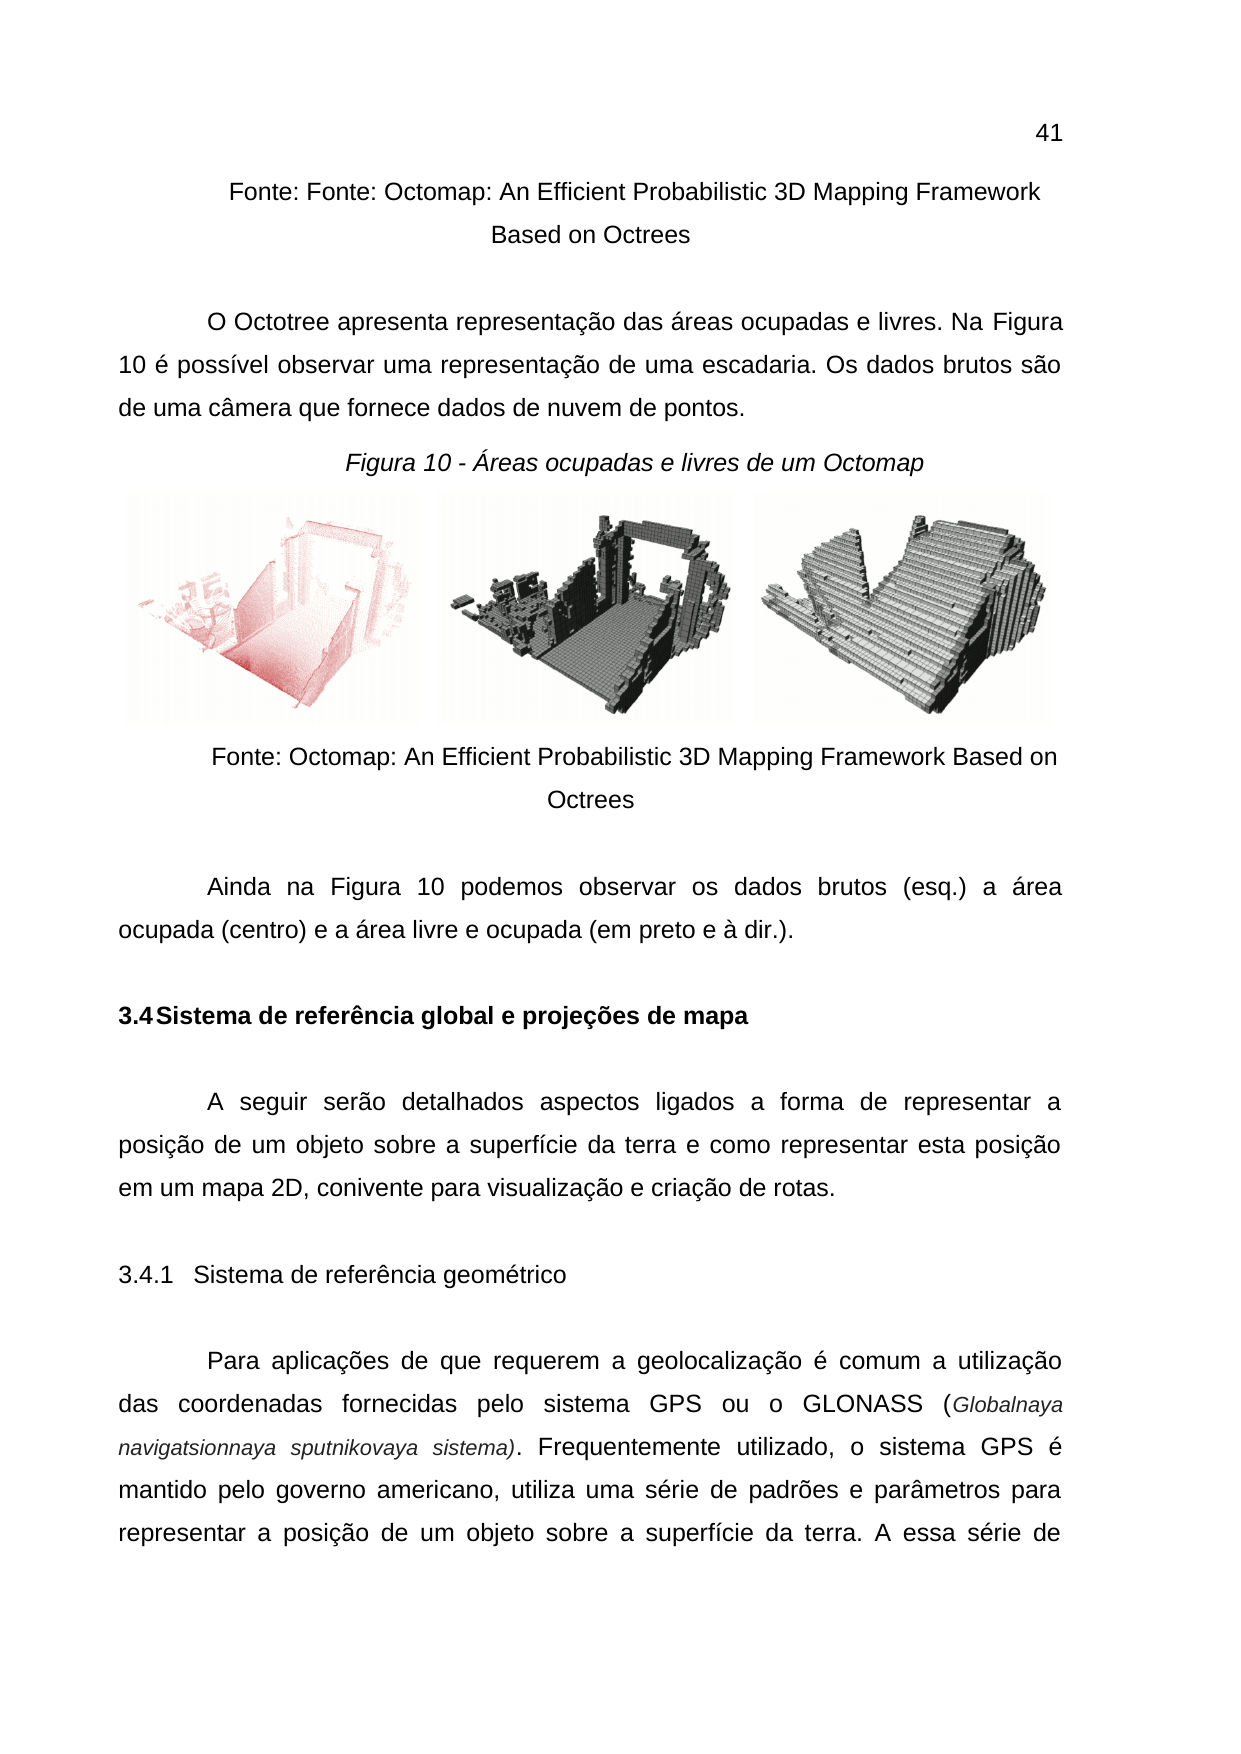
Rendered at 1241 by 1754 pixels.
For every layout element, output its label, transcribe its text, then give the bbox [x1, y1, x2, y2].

subtitle Sistema de referência global e projeções de mapa [118, 1001, 1063, 1030]
list Sistema de referência geométrico [118, 1260, 1063, 1288]
text O Octotree apresenta representação das áreas ocupadas e livres. Na Figura 10 é possível observar uma representação de uma escadaria. Os dados brutos são de uma câmera que fornece dados de nuvem de pontos. [118, 307, 1063, 422]
text Fonte: Fonte: Octomap: An Efficient Probabilistic 3D Mapping Framework Based on Octrees [118, 177, 1063, 249]
text A seguir serão detalhados aspectos ligados a forma de representar a posição de um objeto sobre a superfície da terra e como representar esta posição em um mapa 2D, conivente para visualização e criação de rotas. [118, 1087, 1063, 1202]
picture [126, 491, 1055, 728]
text Fonte: Octomap: An Efficient Probabilistic 3D Mapping Framework Based on Octrees [118, 742, 1063, 814]
text Figura 10 - Áreas ocupadas e livres de um Octomap [118, 448, 1063, 477]
text Ainda na Figura 10 podemos observar os dados brutos (esq.) a área ocupada (centro) e a área livre e ocupada (em preto e à dir.). [118, 872, 1063, 943]
